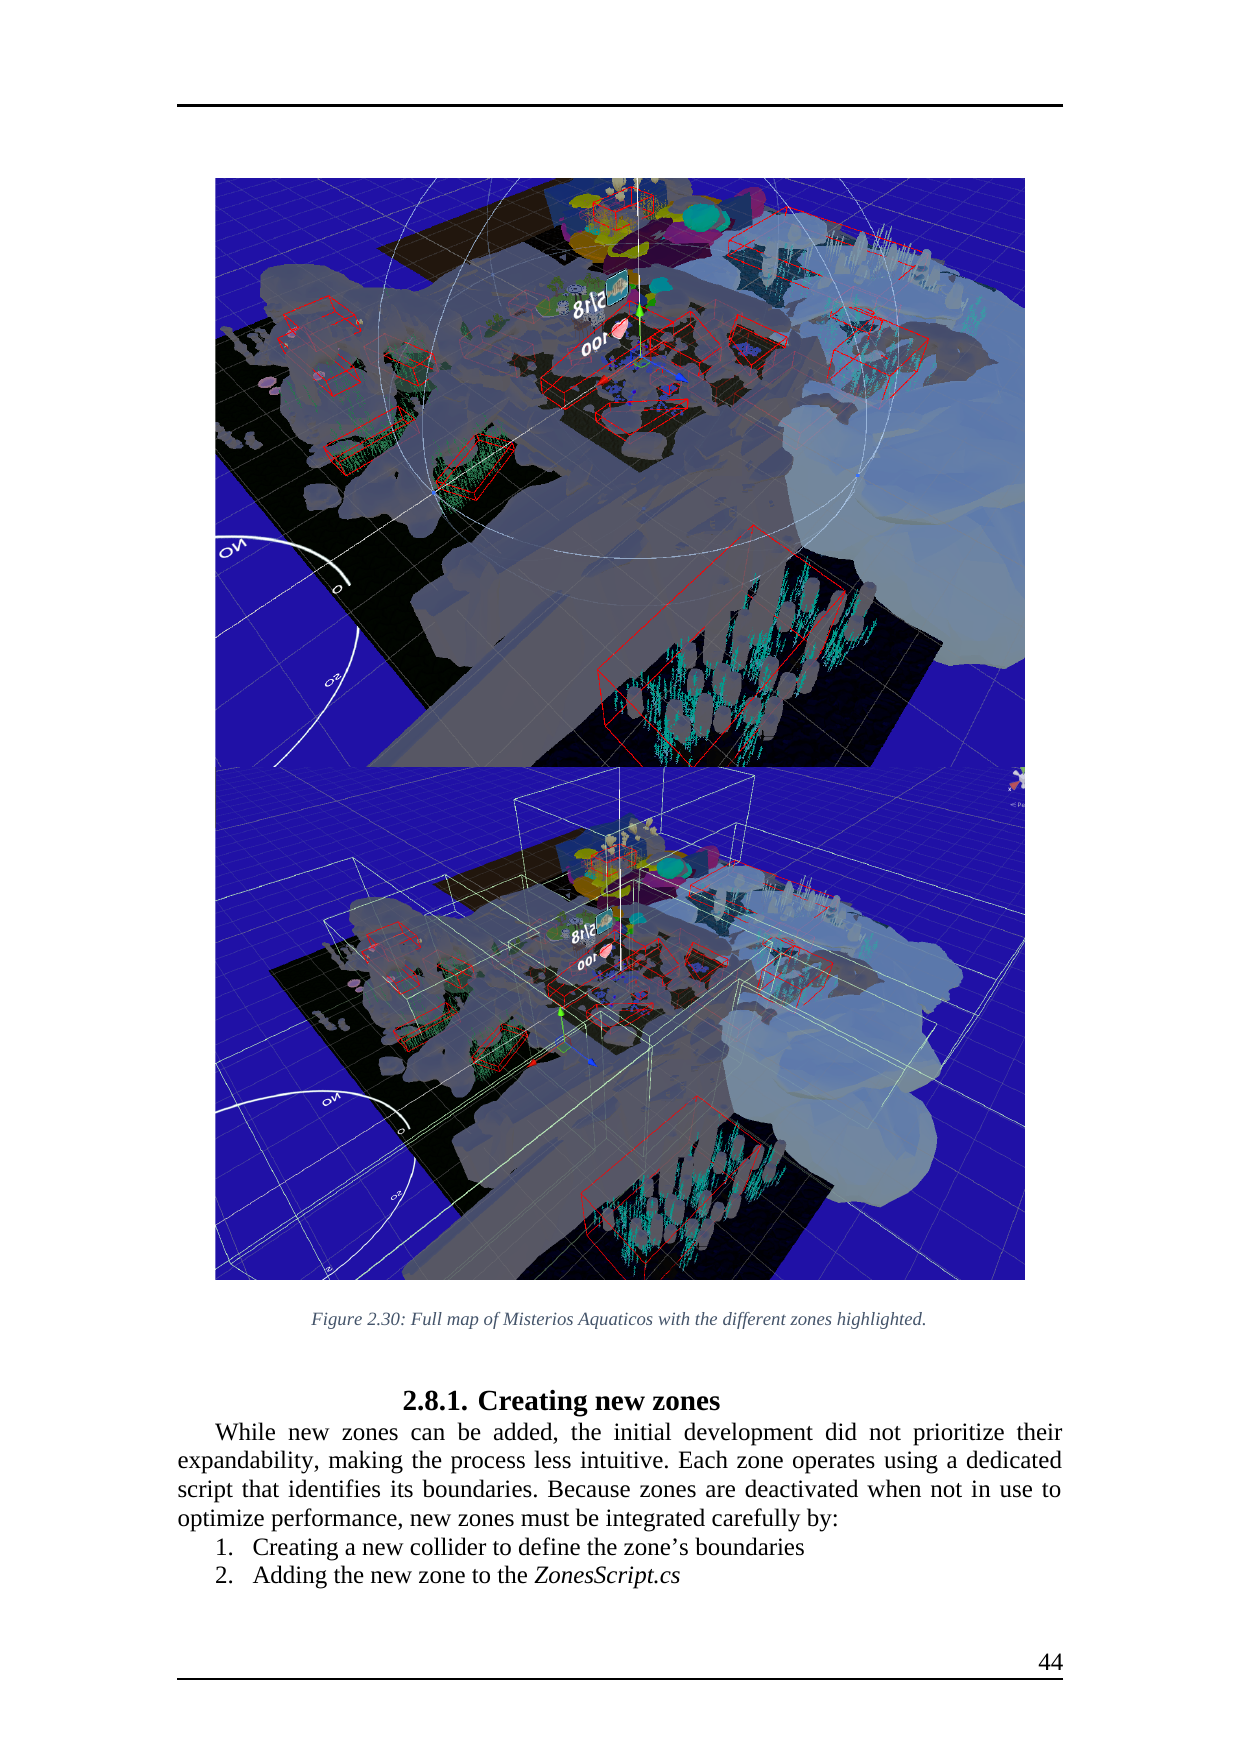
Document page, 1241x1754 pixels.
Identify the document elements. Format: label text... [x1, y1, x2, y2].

list Adding the new zone to the ZonesScript.cs [215, 1561, 1063, 1589]
text While new zones can be added, the initial development did not prioritize their expandability, making the process less intuitive. Each zone operates using a dedicated script that identifies its boundaries. Because zones are deactivated when not in use to optimize performance, new zones must be integrated carefully by: [177, 1417, 1063, 1532]
list Creating a new collider to define the zone’s boundaries [215, 1532, 1063, 1561]
subtitle Creating new zones [402, 1383, 1063, 1417]
picture [215, 178, 1025, 1280]
